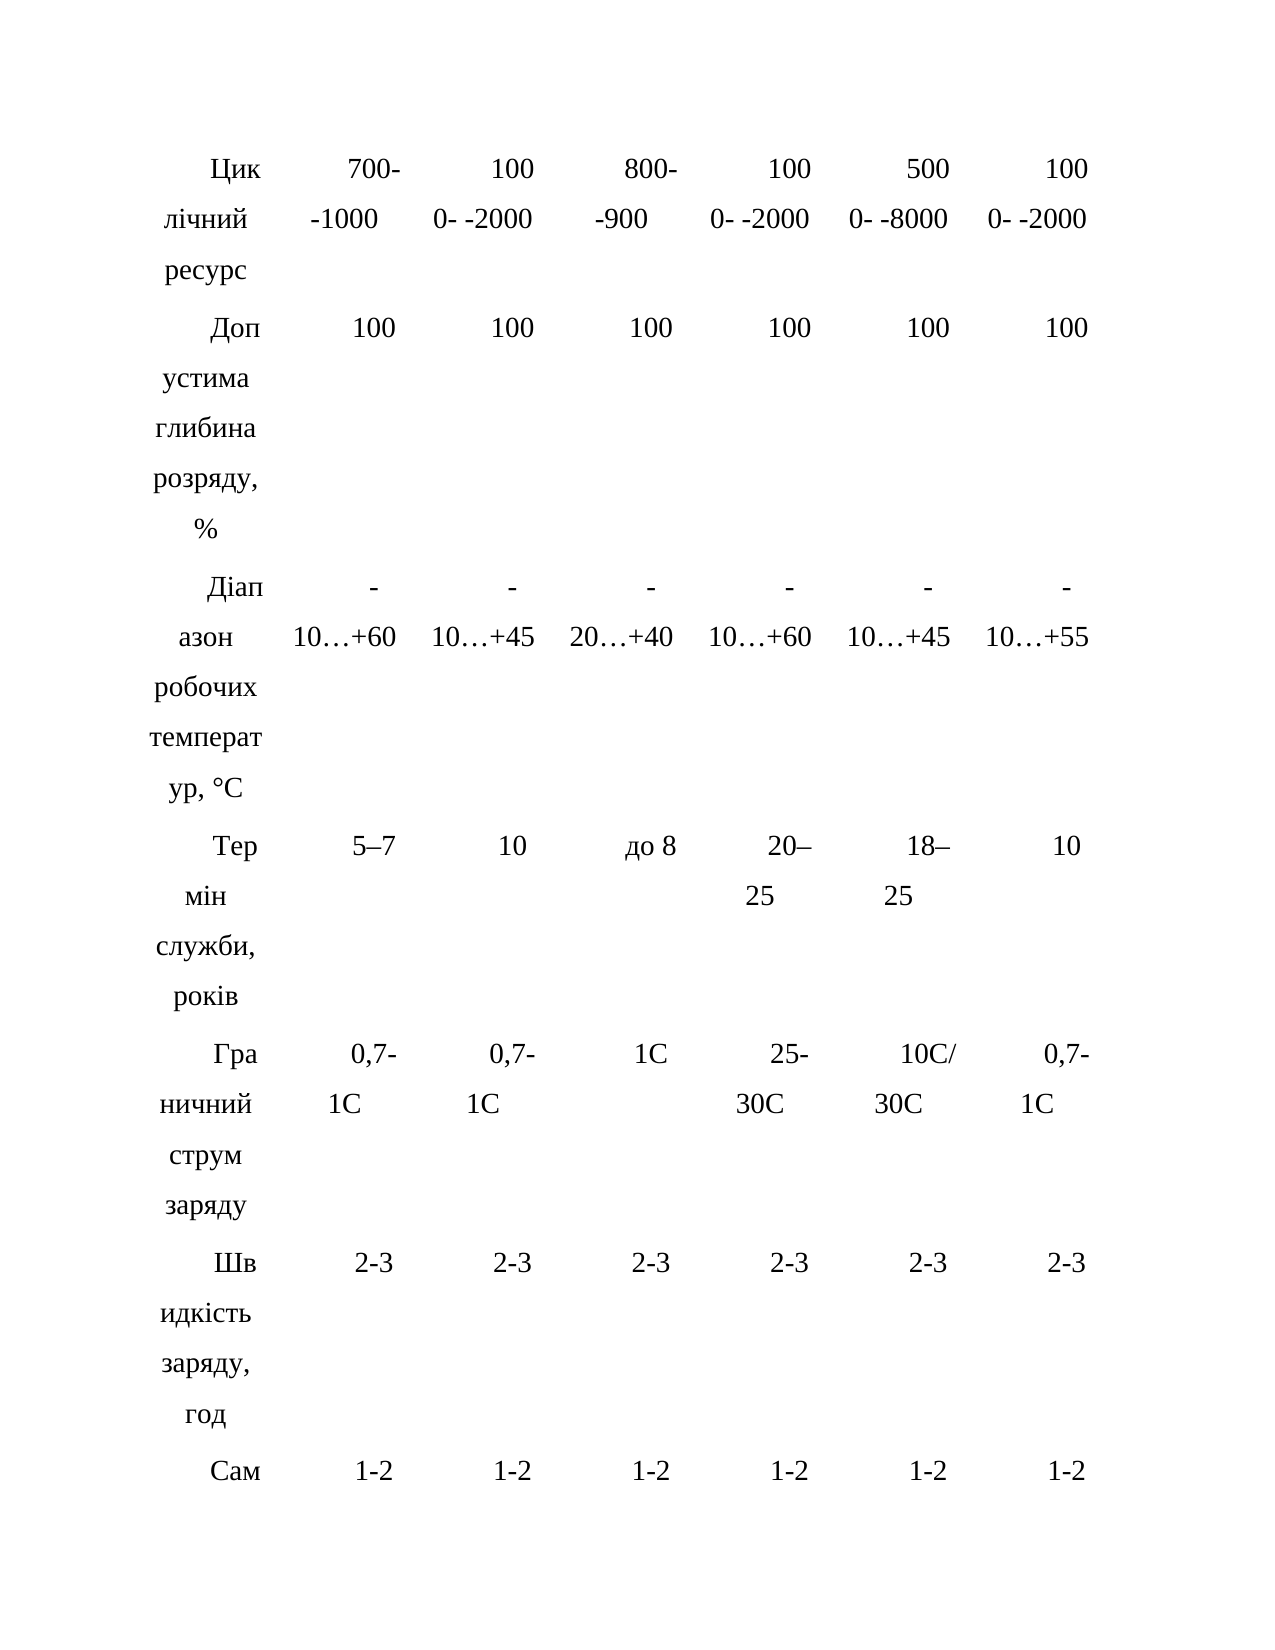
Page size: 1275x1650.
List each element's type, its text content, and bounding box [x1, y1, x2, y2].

table_cell 100 [968, 306, 1106, 565]
table_cell Допустима глибина розряду, % [136, 306, 275, 565]
table_cell 10С/30С [829, 1033, 968, 1241]
table_cell 10 [968, 824, 1106, 1032]
table_cell 5000- -8000 [829, 148, 968, 306]
table_cell Граничний струм заряду [136, 1033, 275, 1241]
table_cell 2-3 [275, 1241, 413, 1450]
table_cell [136, 1450, 275, 1487]
table_cell Швидкість заряду, год [136, 1241, 275, 1450]
table_cell 1-2 [414, 1450, 552, 1487]
table_cell 10 [414, 824, 552, 1032]
table_cell -10…+45 [414, 565, 552, 824]
table_cell -10…+55 [968, 565, 1106, 824]
table_cell -10…+60 [275, 565, 413, 824]
table_cell 100 [829, 306, 968, 565]
table_cell Циклічний ресурс [136, 148, 275, 306]
table_cell 2-3 [829, 1241, 968, 1450]
table_cell 700- -1000 [275, 148, 413, 306]
table_cell 1-2 [968, 1450, 1106, 1487]
table_cell 800- -900 [552, 148, 691, 306]
table_cell 20–25 [691, 824, 829, 1032]
table_cell -10…+45 [829, 565, 968, 824]
table_cell 18–25 [829, 824, 968, 1032]
table_cell Термін служби, років [136, 824, 275, 1032]
table_cell 100 [552, 306, 691, 565]
table_cell 1000- -2000 [691, 148, 829, 306]
table_cell -10…+60 [691, 565, 829, 824]
table_cell 1-2 [829, 1450, 968, 1487]
table_cell 2-3 [968, 1241, 1106, 1450]
table_cell 0,7-1С [968, 1033, 1106, 1241]
table_cell 1-2 [552, 1450, 691, 1487]
table_cell 1С [552, 1033, 691, 1241]
table_cell 5–7 [275, 824, 413, 1032]
table_cell 1-2 [275, 1450, 413, 1487]
table_cell 2-3 [691, 1241, 829, 1450]
table_cell 1000- -2000 [968, 148, 1106, 306]
table_cell 2-3 [552, 1241, 691, 1450]
table_cell -20…+40 [552, 565, 691, 824]
table_cell Діапазон робочих температур, °С [136, 565, 275, 824]
table_cell 1000- -2000 [414, 148, 552, 306]
table_cell до 8 [552, 824, 691, 1032]
table_cell 0,7-1С [275, 1033, 413, 1241]
table_cell 2-3 [414, 1241, 552, 1450]
table_cell 25-30С [691, 1033, 829, 1241]
table_cell 100 [691, 306, 829, 565]
table_cell 100 [275, 306, 413, 565]
table_cell 1-2 [691, 1450, 829, 1487]
table_cell 0,7-1С [414, 1033, 552, 1241]
table_cell 100 [414, 306, 552, 565]
